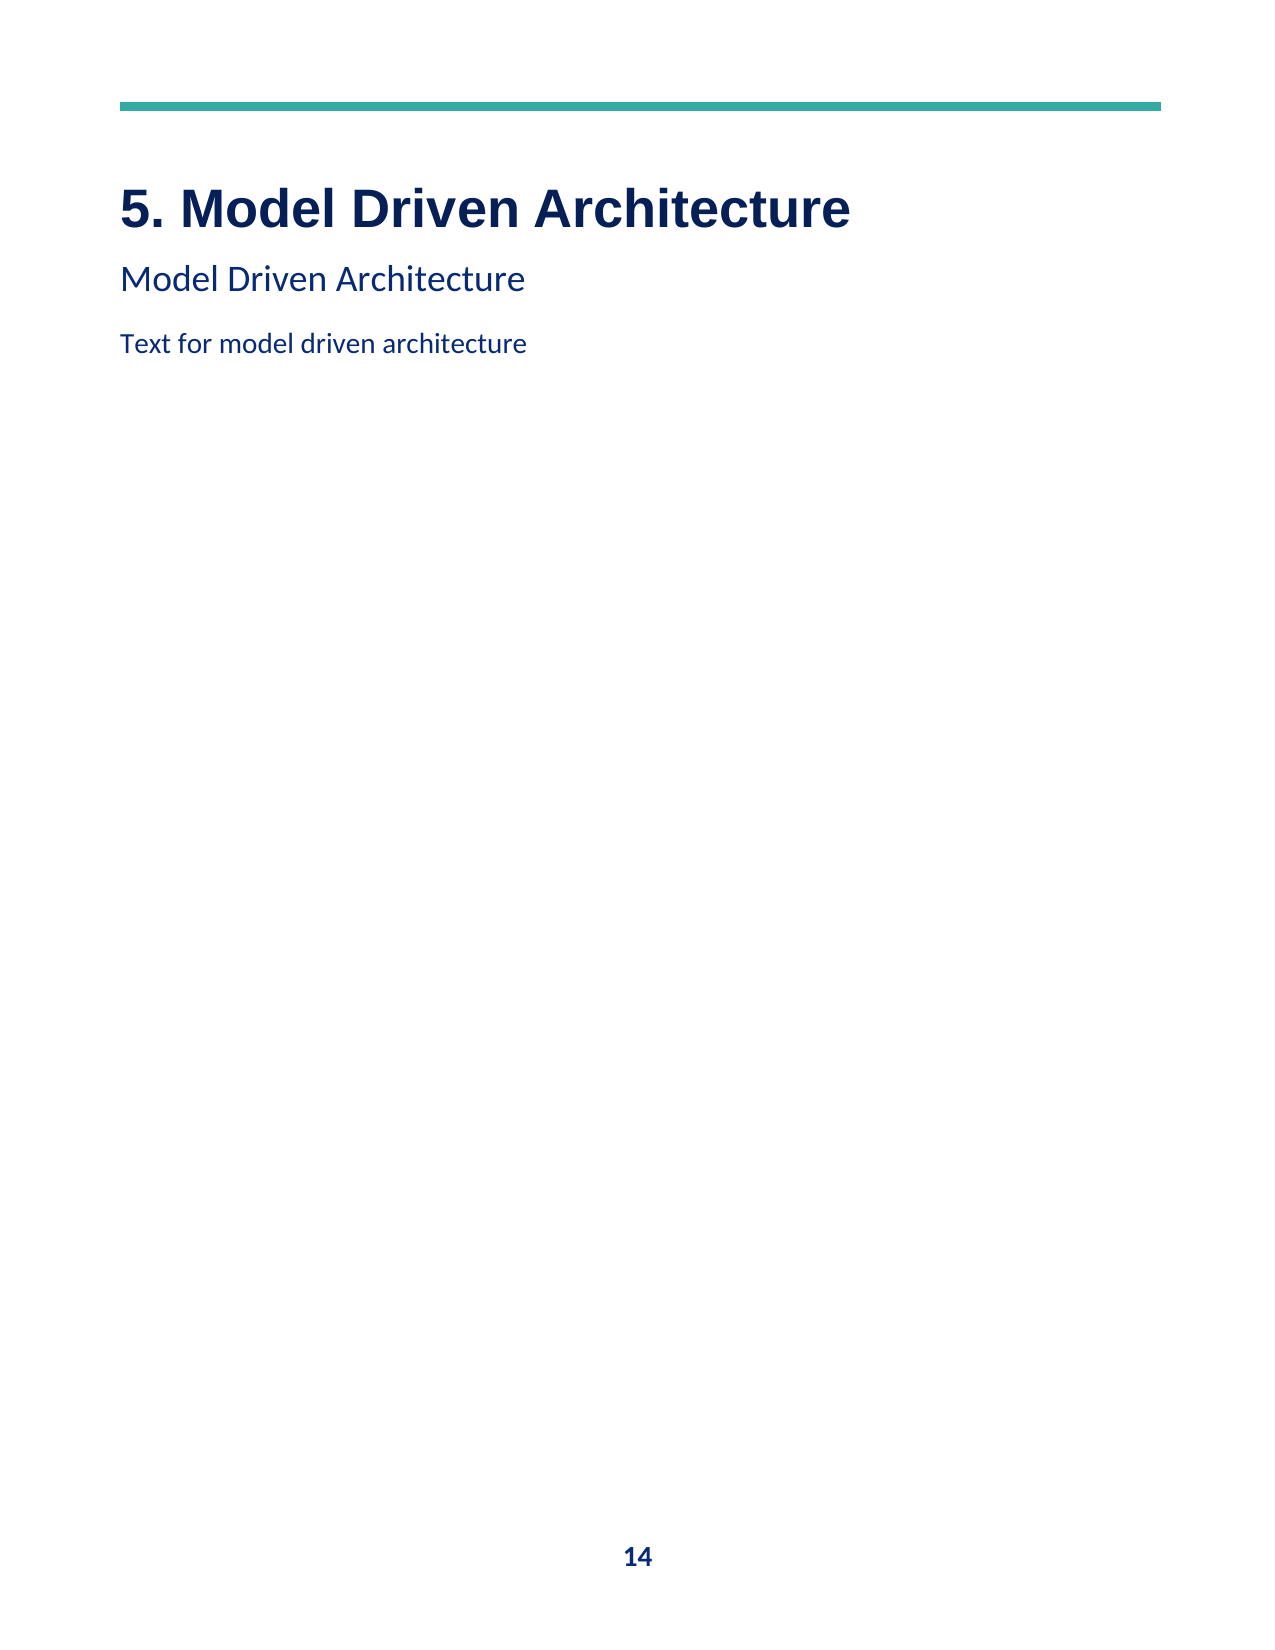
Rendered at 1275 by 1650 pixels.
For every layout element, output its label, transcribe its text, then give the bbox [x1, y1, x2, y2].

subtitle Model Driven Architecture [120, 255, 1155, 301]
subtitle 5. Model Driven Architecture [120, 177, 1155, 239]
text Text for model driven architecture [120, 326, 1155, 361]
